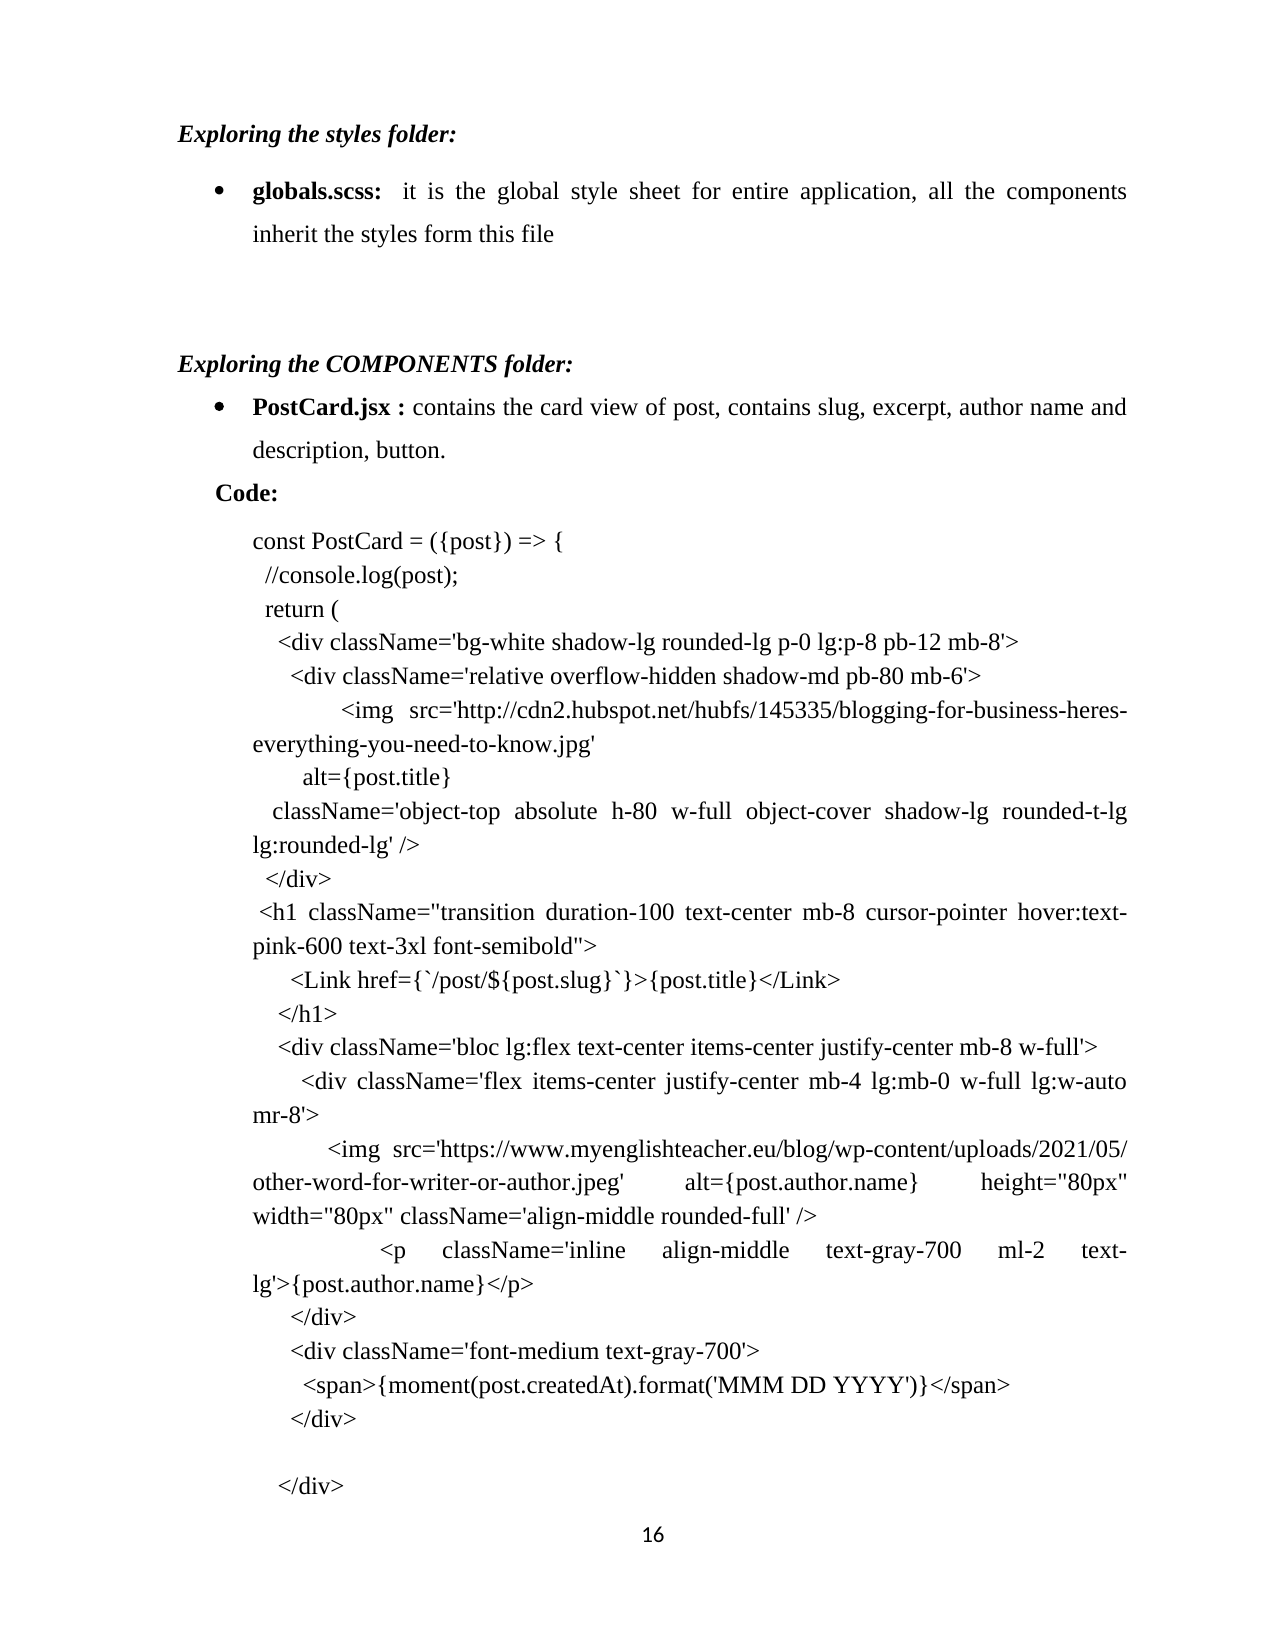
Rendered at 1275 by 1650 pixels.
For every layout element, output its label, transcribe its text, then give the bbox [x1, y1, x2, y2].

text <img src='http://cdn2.hubspot.net/hubfs/145335/blogging-for-business-heres-everything-you-need-to-know.jpg' [252, 690, 1128, 757]
text //console.log(post); [252, 555, 1128, 589]
text Exploring the styles folder: [177, 119, 1128, 147]
text className='object-top absolute h-80 w-full object-cover shadow-lg rounded-t-lg lg:rounded-lg' /> [252, 791, 1128, 859]
text Code: [215, 478, 1128, 507]
text <div className='font-medium text-gray-700'> [252, 1331, 1128, 1365]
text </div> [252, 859, 1128, 892]
text Exploring the COMPONENTS folder: [177, 349, 1128, 377]
text <p className='inline align-middle text-gray-700 ml-2 text-lg'>{post.author.name}</p> [252, 1230, 1128, 1297]
text const PostCard = ({post}) => { [252, 521, 1128, 555]
text <img src='https://www.myenglishteacher.eu/blog/wp-content/uploads/2021/05/other-word-for-writer-or-author.jpeg' alt={post.author.name} height="80px" width="80px" className='align-middle rounded-full' /> [252, 1129, 1128, 1230]
text <Link href={`/post/${post.slug}`}>{post.title}</Link> [252, 960, 1128, 994]
text return ( [252, 589, 1128, 622]
text </div> [252, 1399, 1128, 1432]
text alt={post.title} [252, 757, 1128, 791]
list globals.scss: it is the global style sheet for entire application, all the components inherit the styles form this file [215, 176, 1128, 248]
text </div> [252, 1466, 1128, 1500]
text <h1 className="transition duration-100 text-center mb-8 cursor-pointer hover:text-pink-600 text-3xl font-semibold"> [252, 892, 1128, 960]
list PostCard.jsx : contains the card view of post, contains slug, excerpt, author name and description, button. [215, 392, 1128, 464]
text <span>{moment(post.createdAt).format('MMM DD YYYY')}</span> [252, 1365, 1128, 1399]
text <div className='flex items-center justify-center mb-4 lg:mb-0 w-full lg:w-auto mr-8'> [252, 1061, 1128, 1129]
text <div className='relative overflow-hidden shadow-md pb-80 mb-6'> [252, 656, 1128, 690]
text <div className='bloc lg:flex text-center items-center justify-center mb-8 w-full'> [252, 1027, 1128, 1061]
text </div> [252, 1297, 1128, 1331]
text </h1> [252, 994, 1128, 1027]
text <div className='bg-white shadow-lg rounded-lg p-0 lg:p-8 pb-12 mb-8'> [252, 622, 1128, 656]
